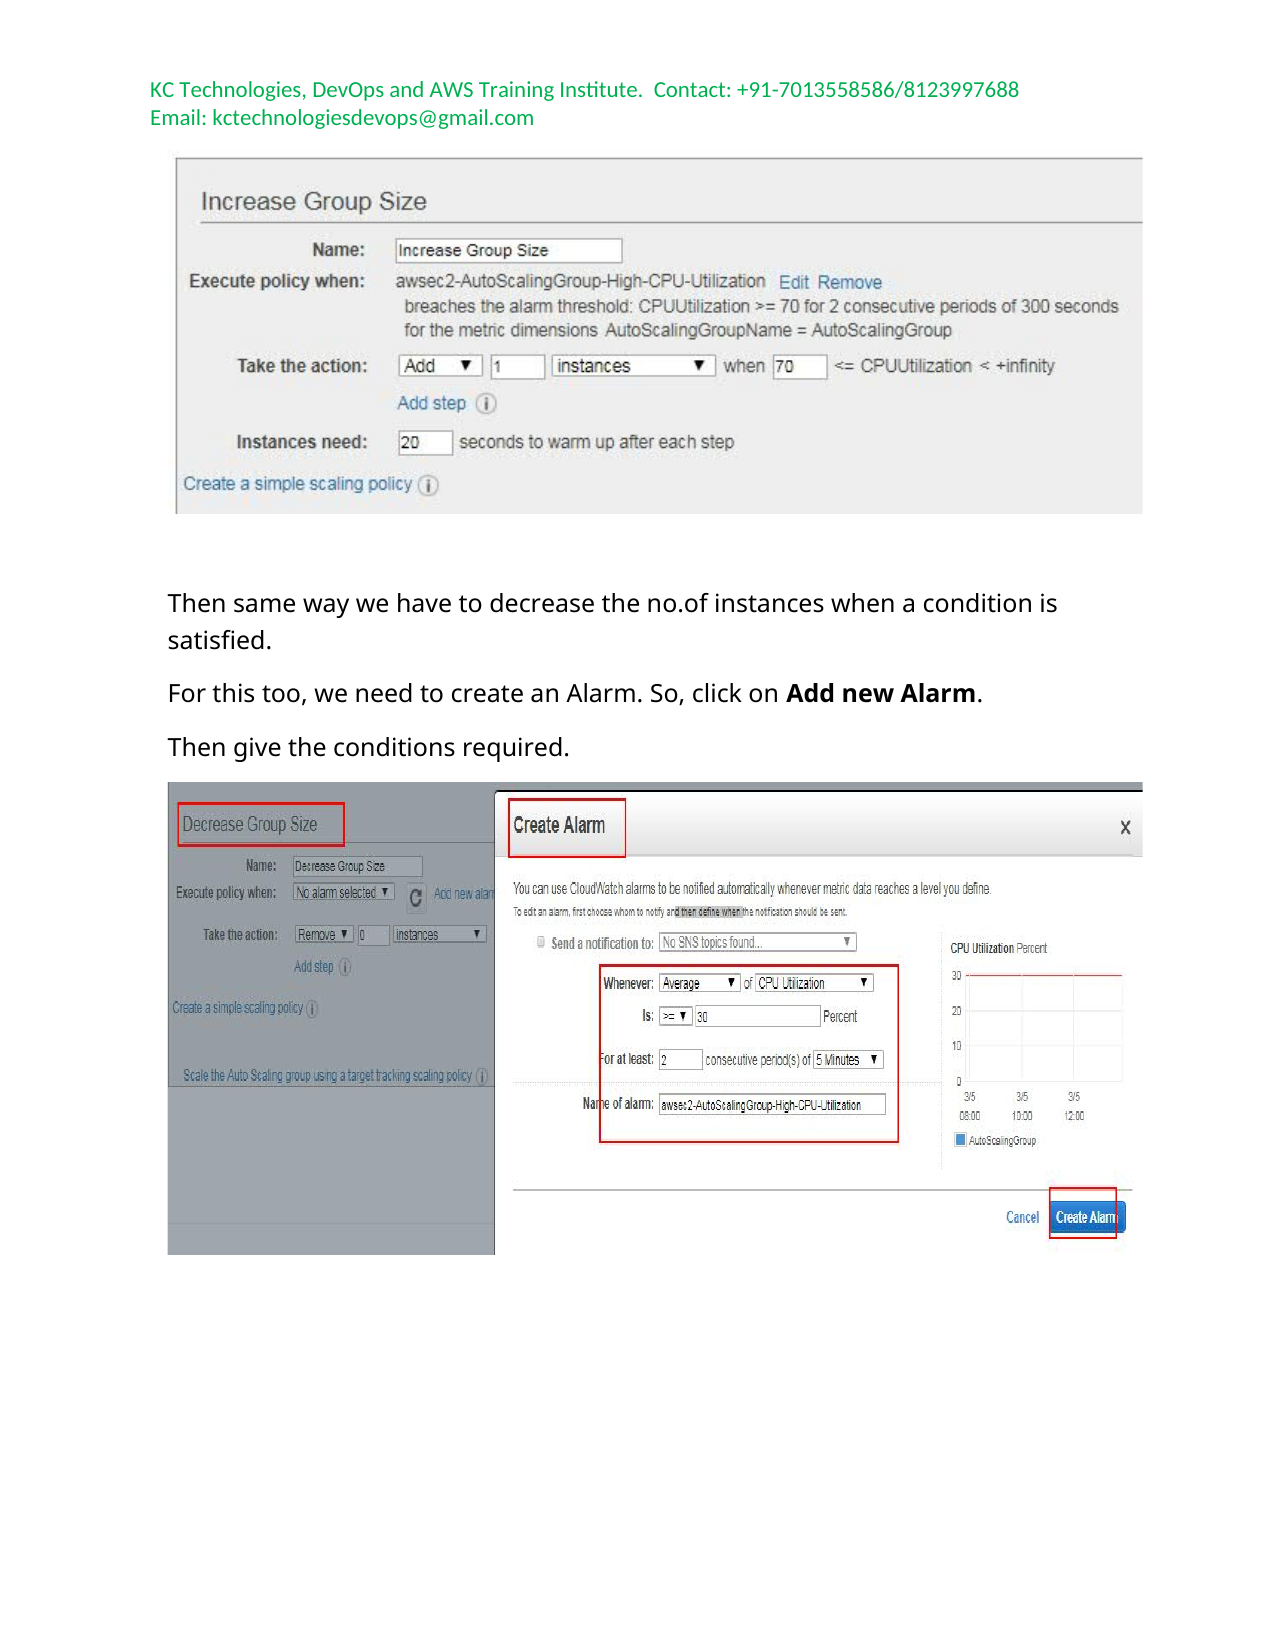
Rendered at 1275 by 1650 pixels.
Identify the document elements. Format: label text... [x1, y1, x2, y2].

text Then same way we have to decrease the no.of instances when a condition is satisfied. [167, 586, 1125, 657]
picture [167, 150, 1143, 514]
text For this too, we need to create an Alarm. So, click on Add new Alarm. [167, 676, 1125, 710]
picture [167, 782, 1143, 1255]
text Then give the conditions required. [167, 729, 1125, 763]
